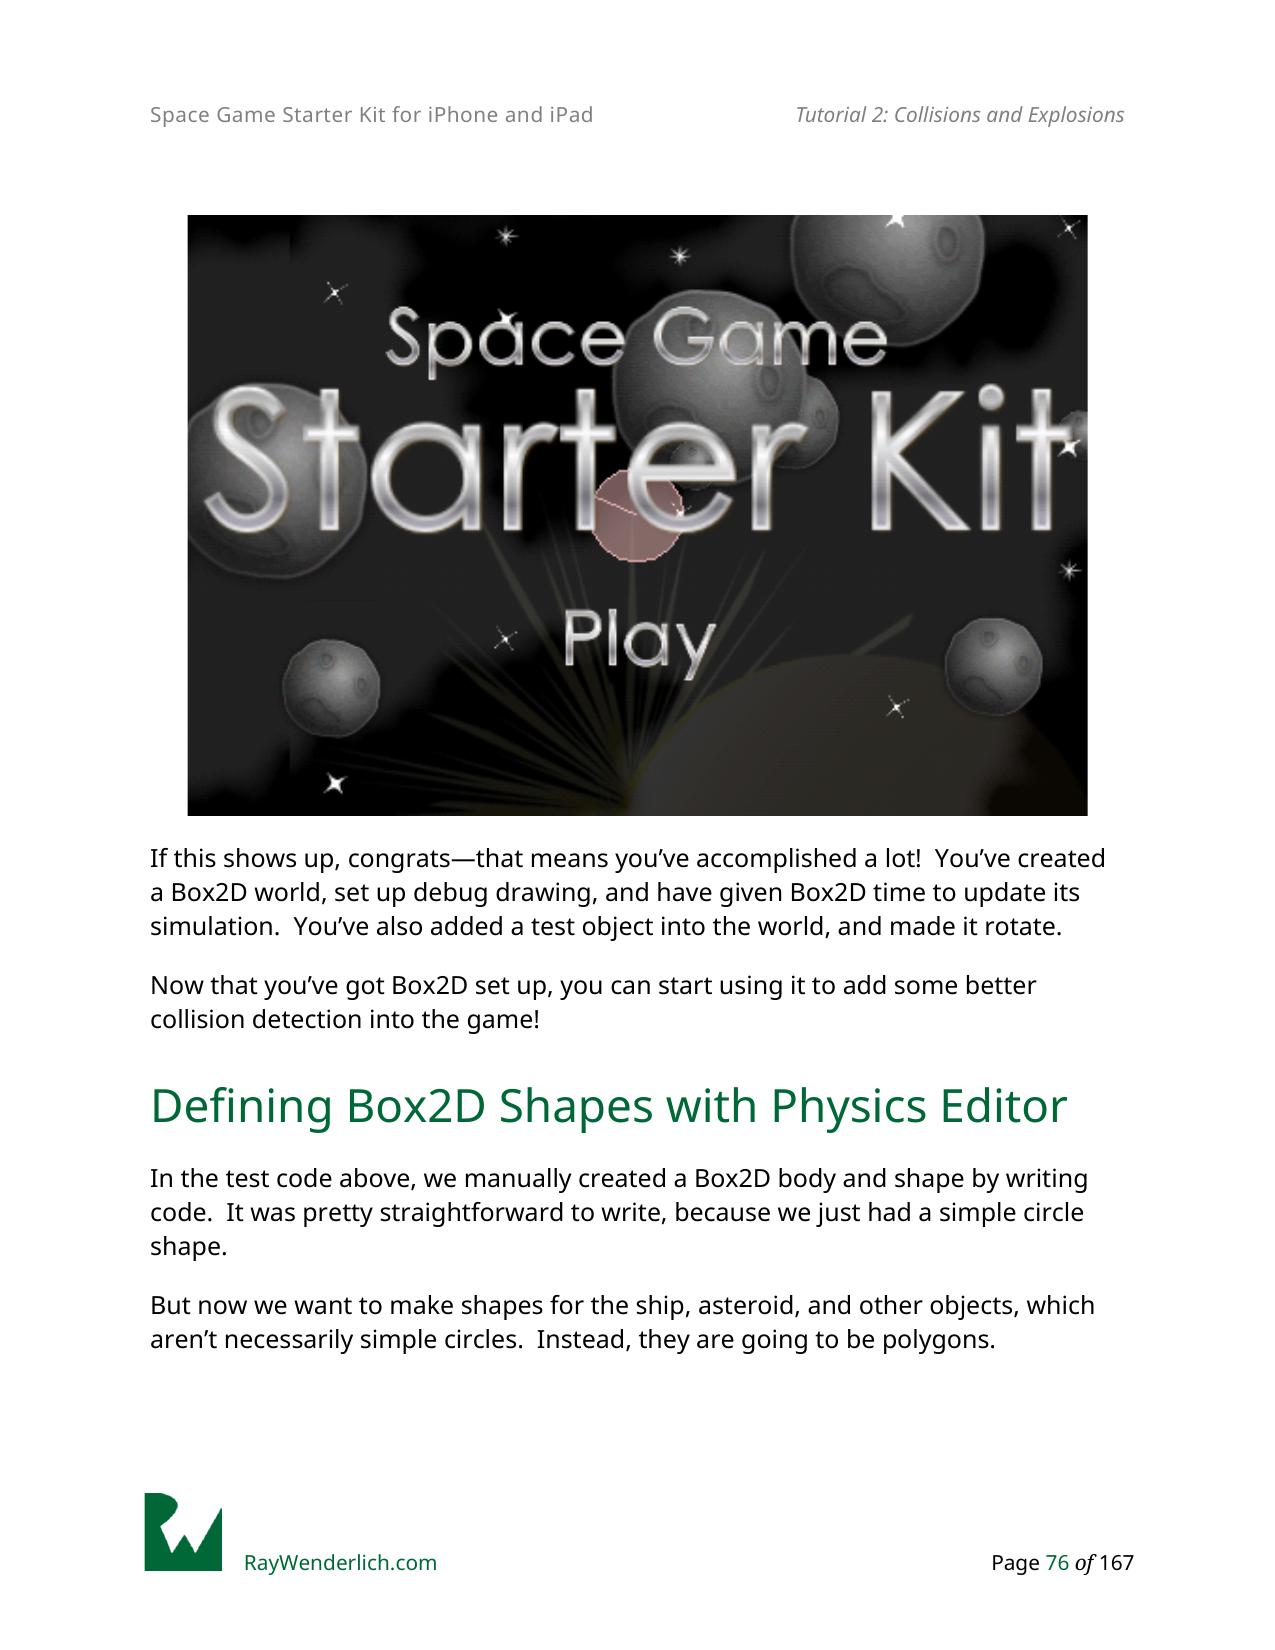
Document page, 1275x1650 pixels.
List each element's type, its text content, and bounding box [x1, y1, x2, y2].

text But now we want to make shapes for the ship, asteroid, and other objects, which aren’t necessarily simple circles. Instead, they are going to be polygons. [150, 1288, 1125, 1356]
text Now that you’ve got Box2D set up, you can start using it to add some better collision detection into the game! [150, 968, 1125, 1036]
subtitle Defining Box2D Shapes with Physics Editor [150, 1073, 1125, 1136]
picture [187, 215, 1088, 816]
text If this shows up, congrats—that means you’ve accomplished a lot! You’ve created a Box2D world, set up debug drawing, and have given Box2D time to update its simulation. You’ve also added a test object into the world, and made it rotate. [150, 841, 1125, 943]
text In the test code above, we manually created a Box2D body and shape by writing code. It was pretty straightforward to write, because we just had a simple circle shape. [150, 1161, 1125, 1263]
picture [144, 1493, 222, 1571]
